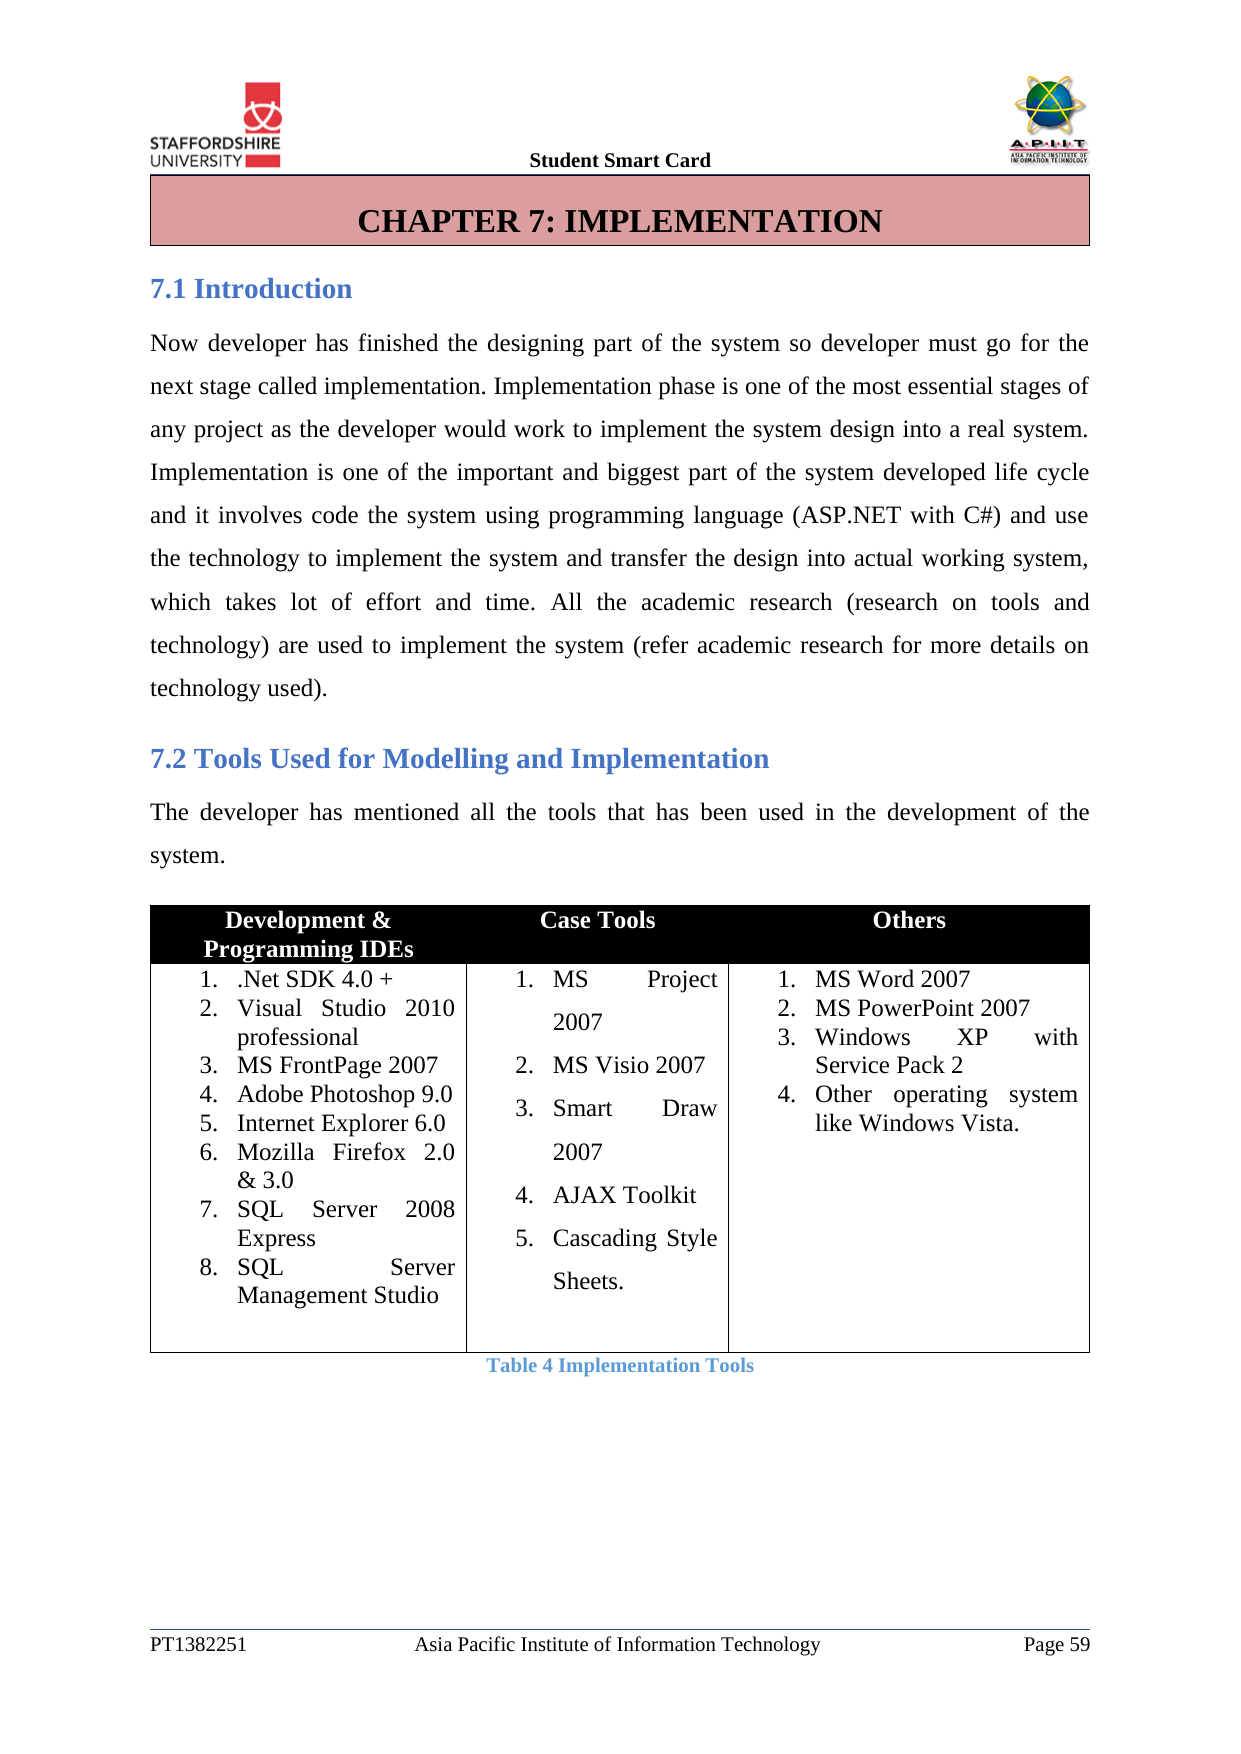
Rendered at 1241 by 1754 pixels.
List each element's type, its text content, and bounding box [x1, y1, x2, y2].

picture [150, 82, 282, 168]
table_header CHAPTER 7: IMPLEMENTATION [151, 176, 1089, 245]
text Now developer has finished the designing part of the system so developer must go for the next stage called implementation. Implementation phase is one of the most essential stages of any project as the developer would work to implement the system design into a real system. Implementation is one of the important and biggest part of the system developed life cycle and it involves code the system using programming language (ASP.NET with C#) and use the technology to implement the system and transfer the design into actual working system, which takes lot of effort and time. All the academic research (research on tools and technology) are used to implement the system (refer academic research for more details on technology used). [150, 328, 1090, 702]
table_header Others [729, 906, 1089, 963]
table_cell MS Word 2007 MS PowerPoint 2007 Windows XP with Service Pack 2 Other operating system like Windows Vista. [729, 964, 1089, 1352]
table_header Case Tools [467, 906, 728, 963]
subtitle 7.2 Tools Used for Modelling and Implementation [150, 741, 1090, 774]
text The developer has mentioned all the tools that has been used in the development of the system. [150, 797, 1090, 869]
picture [1007, 73, 1091, 168]
table_cell MS Project 2007 MS Visio 2007 Smart Draw 2007 AJAX Toolkit Cascading Style Sheets. [467, 964, 728, 1352]
text Table 4 Implementation Tools [150, 1353, 1090, 1377]
subtitle 7.1 Introduction [150, 271, 1090, 305]
table_cell .Net SDK 4.0 + Visual Studio 2010 professional MS FrontPage 2007 Adobe Photoshop 9.0 Internet Explorer 6.0 Mozilla Firefox 2.0 & 3.0 SQL Server 2008 Express SQL Server Management Studio [151, 964, 466, 1352]
table_header Development & Programming IDEs [151, 906, 466, 963]
